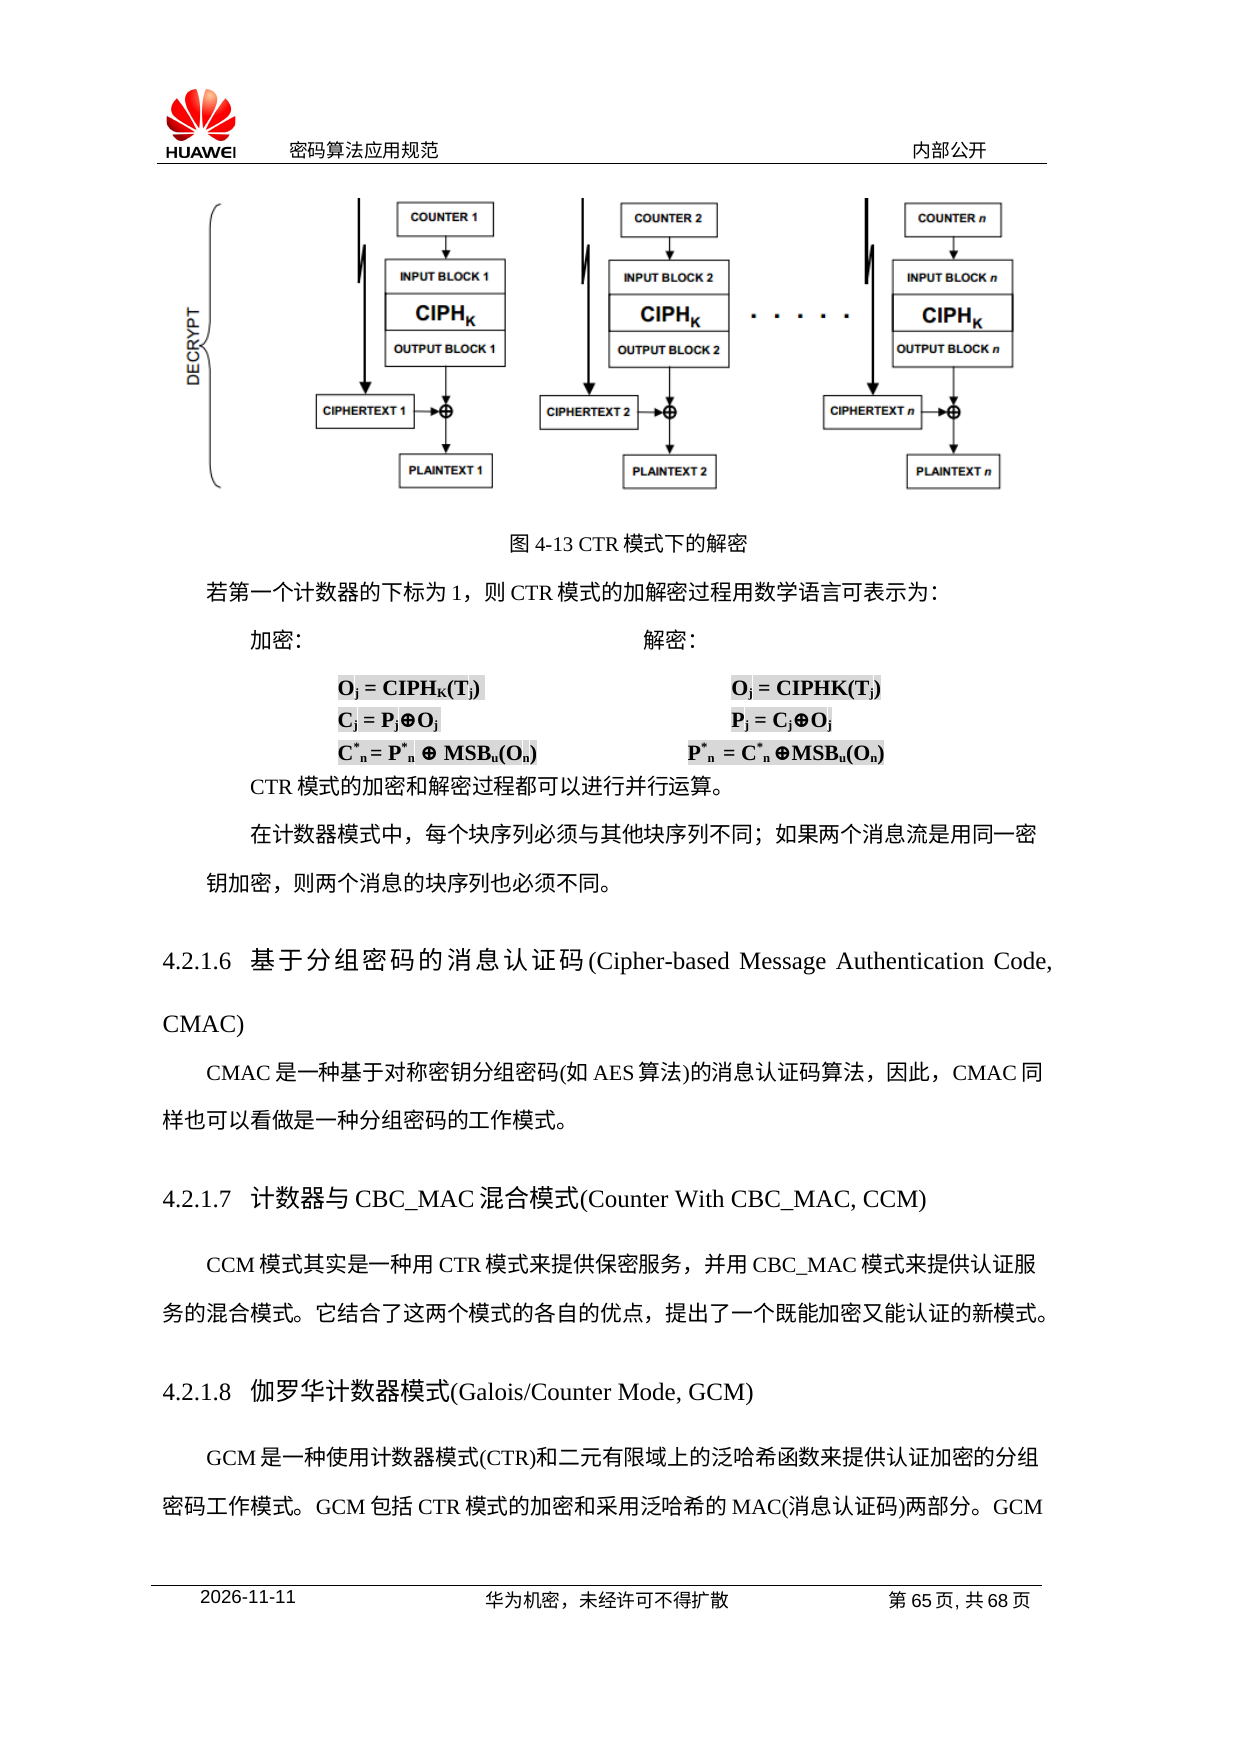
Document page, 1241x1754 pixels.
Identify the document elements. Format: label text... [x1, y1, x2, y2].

text CCM模式其实是一种用CTR模式来提供保密服务，并用CBC_MAC模式来提供认证服务的混合模式。它结合了这两个模式的各自的优点，提出了一个既能加密又能认证的新模式。 [162, 1247, 1053, 1328]
text Cj = Pj⊕Oj Pj = Cj⊕Oj [294, 703, 1053, 736]
text Oj = CIPHK(Tj) Oj = CIPHK(Tj) [294, 671, 1053, 703]
picture [166, 89, 236, 158]
text CMAC是一种基于对称密钥分组密码(如AES算法)的消息认证码算法，因此，CMAC同样也可以看做是一种分组密码的工作模式。 [162, 1054, 1053, 1136]
picture [162, 198, 1028, 505]
list CTR模式的加密和解密过程都可以进行并行运算。 [206, 768, 1053, 801]
subtitle 基于分组密码的消息认证码(Cipher-based Message Authentication Code, CMAC) [162, 926, 1053, 1040]
list 在计数器模式中，每个块序列必须与其他块序列不同；如果两个消息流是用同一密钥加密，则两个消息的块序列也必须不同。 [206, 817, 1053, 898]
subtitle 计数器与CBC_MAC混合模式(Counter With CBC_MAC, CCM) [162, 1164, 1053, 1229]
list 若第一个计数器的下标为1，则CTR模式的加解密过程用数学语言可表示为： [206, 574, 1053, 607]
text GCM是一种使用计数器模式(CTR)和二元有限域上的泛哈希函数来提供认证加密的分组密码工作模式。GCM包括CTR模式的加密和采用泛哈希的MAC(消息认证码)两部分。GCM工作模式由于具有高速、低时延、没有专利限制等优点，应用于高速接入网络中具有明显优势。 [162, 1440, 1053, 1521]
list 加密： 解密： [206, 622, 1053, 655]
text C*n = P*n ⊕ MSBu(On) P*n = C*n ⊕MSBu(On) [294, 736, 1053, 768]
subtitle 伽罗华计数器模式(Galois/Counter Mode, GCM) [162, 1357, 1053, 1422]
